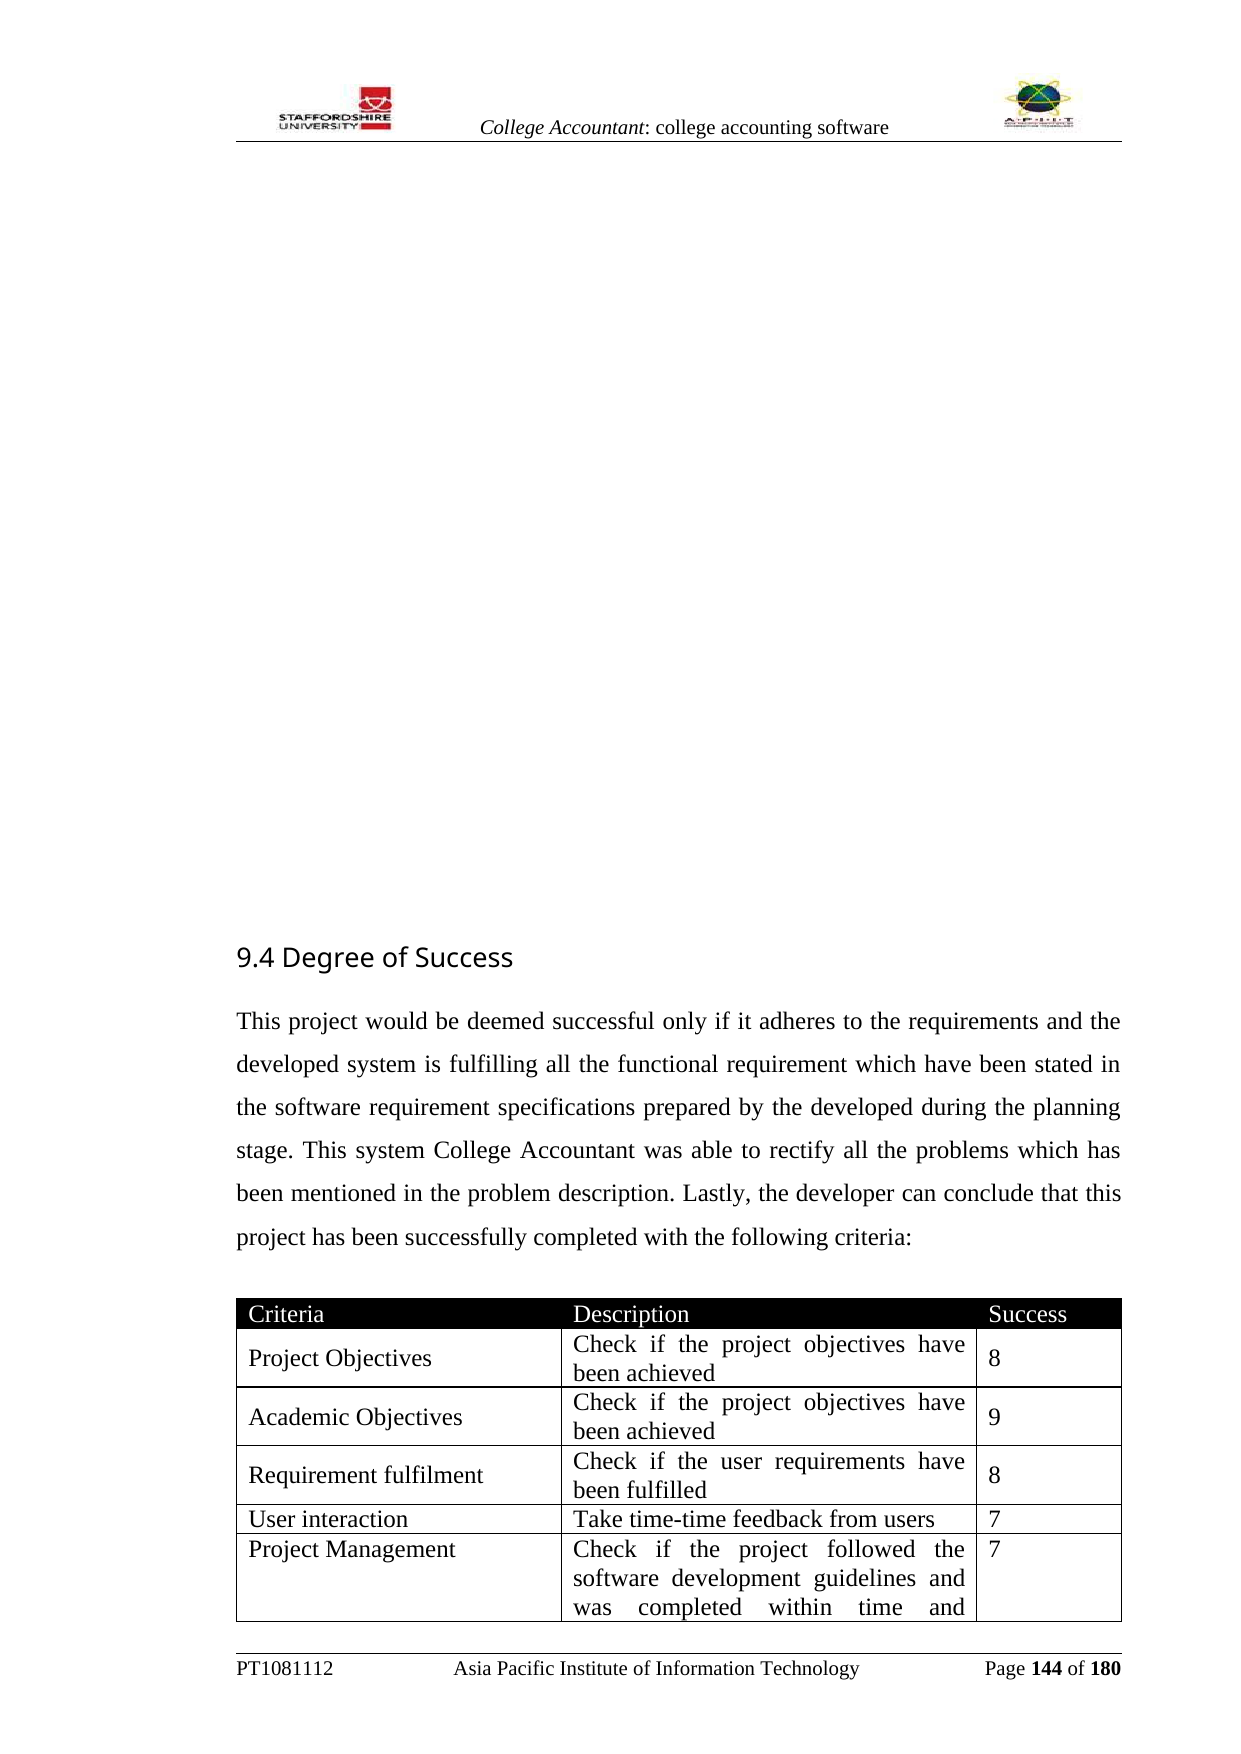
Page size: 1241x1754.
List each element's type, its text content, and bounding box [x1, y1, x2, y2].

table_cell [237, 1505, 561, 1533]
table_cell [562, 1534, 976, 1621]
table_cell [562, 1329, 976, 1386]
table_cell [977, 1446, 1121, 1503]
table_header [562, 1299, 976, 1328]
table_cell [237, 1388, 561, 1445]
picture [993, 73, 1083, 135]
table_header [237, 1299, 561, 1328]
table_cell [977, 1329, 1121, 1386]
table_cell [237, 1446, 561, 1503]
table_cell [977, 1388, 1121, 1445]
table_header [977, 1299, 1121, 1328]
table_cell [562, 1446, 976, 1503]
text This project would be deemed successful only if it adheres to the requirements and the developed system is fulfilling all the functional requirement which have been stated in the software requirement specifications prepared by the developed during the planning stage. This system College Accountant was able to rectify all the problems which has been mentioned in the problem description. Lastly, the developer can conclude that this project has been successfully completed with the following criteria: [236, 1006, 1122, 1250]
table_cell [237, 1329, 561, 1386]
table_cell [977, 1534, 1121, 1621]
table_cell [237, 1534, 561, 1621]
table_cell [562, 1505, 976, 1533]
subtitle 9.4 Degree of Success [236, 938, 1122, 975]
picture [275, 84, 397, 135]
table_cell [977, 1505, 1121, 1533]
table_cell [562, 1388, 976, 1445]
